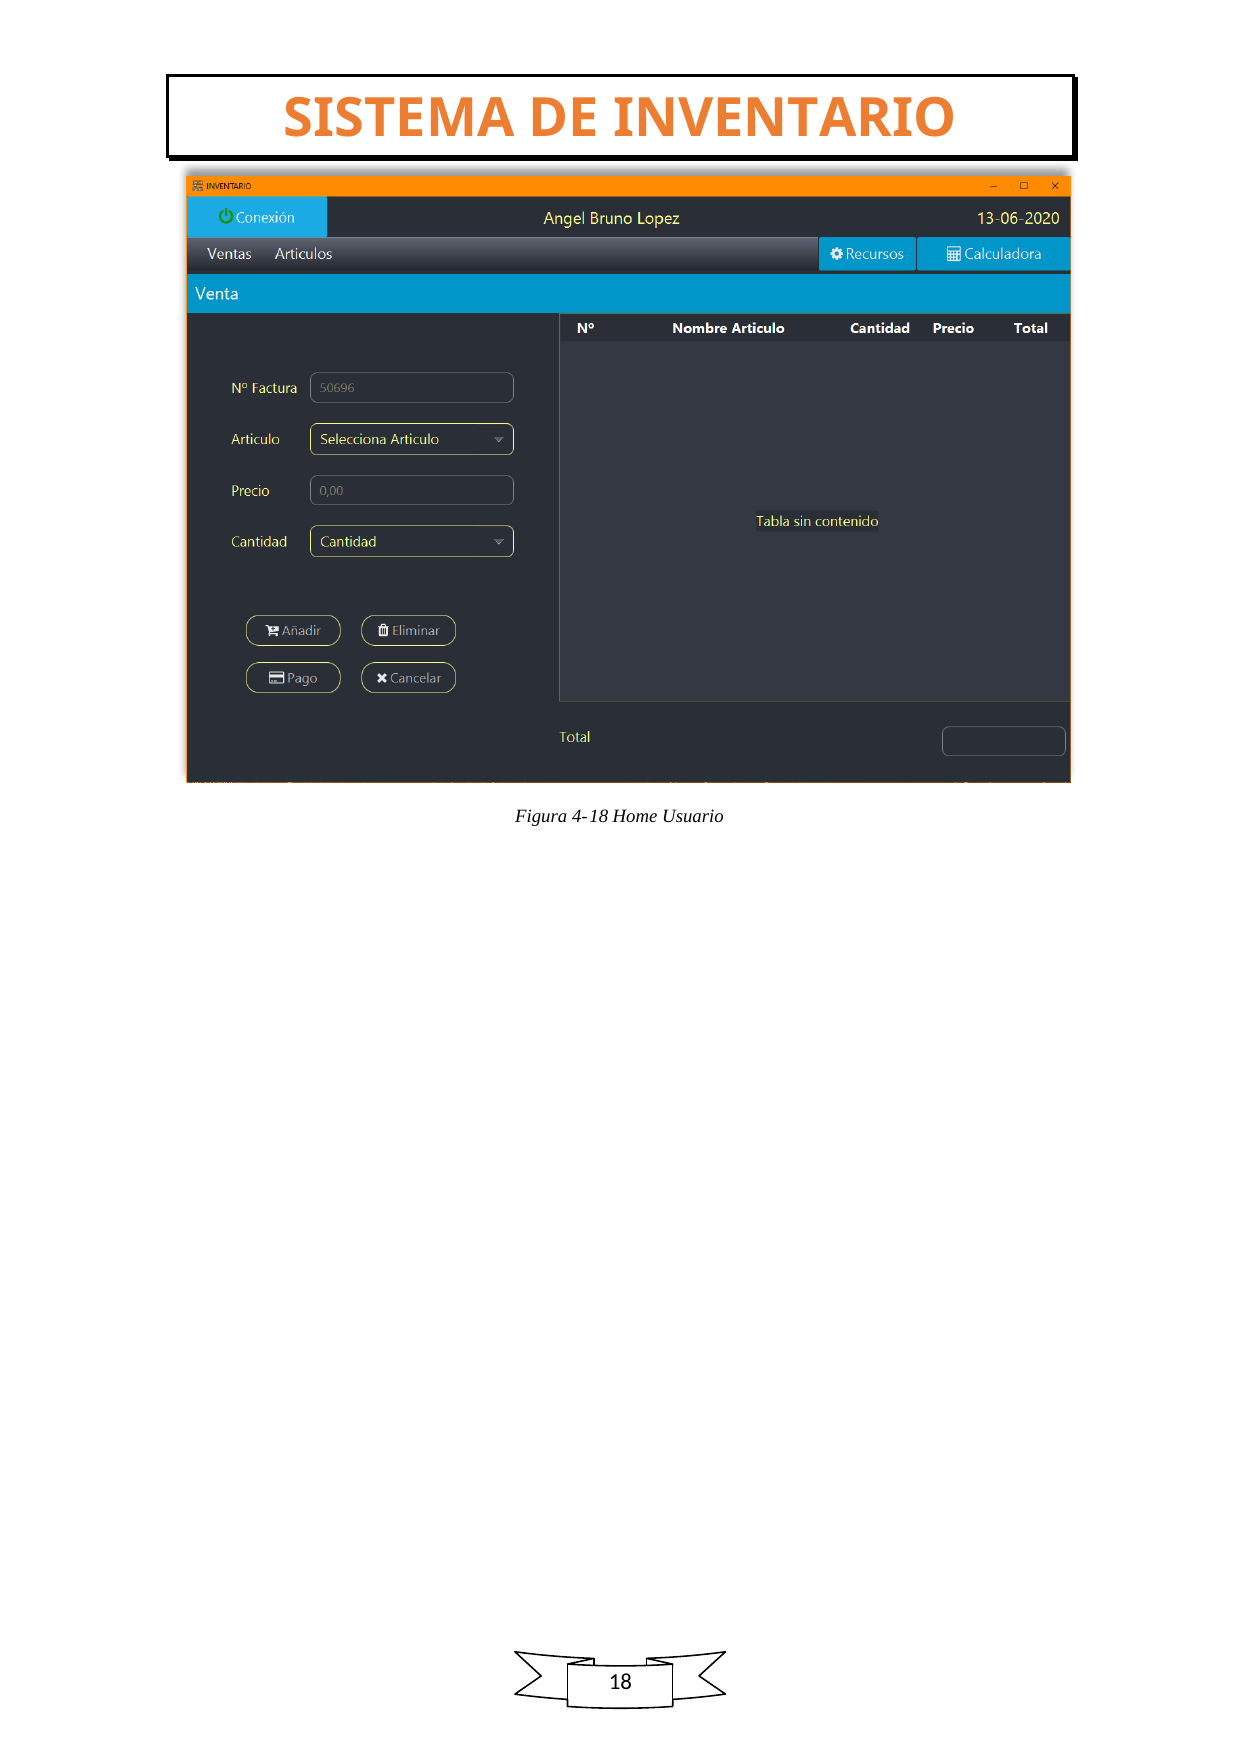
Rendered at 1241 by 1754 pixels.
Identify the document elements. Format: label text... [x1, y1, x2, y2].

picture [949, 251, 959, 261]
picture [186, 314, 1071, 783]
picture [831, 248, 842, 259]
picture [186, 176, 1071, 273]
